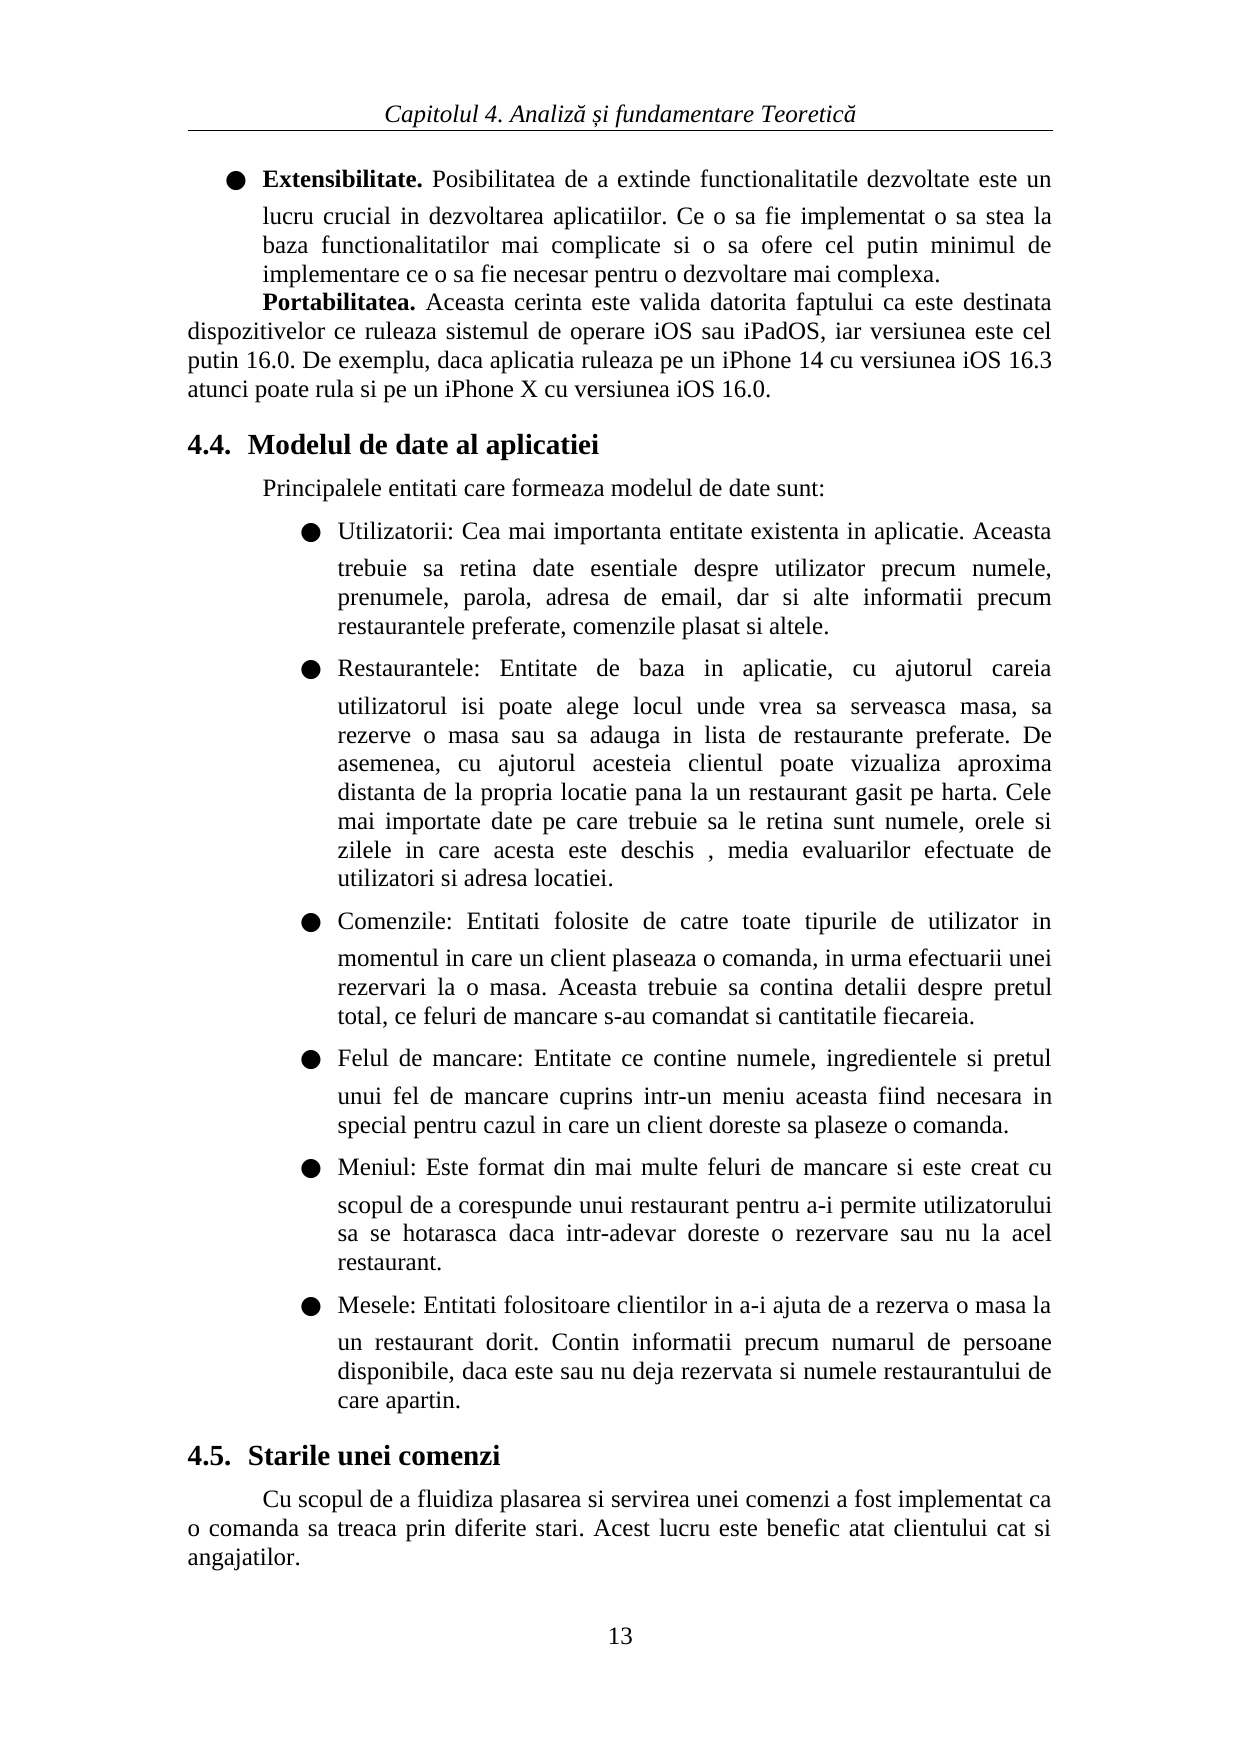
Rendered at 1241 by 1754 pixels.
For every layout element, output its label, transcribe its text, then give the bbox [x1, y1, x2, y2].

list Mesele: Entitati folositoare clientilor in a-i ajuta de a rezerva o masa la un restaurant dorit. Contin informatii precum numarul de persoane disponibile, daca este sau nu deja rezervata si numele restaurantului de care apartin. [300, 1276, 1053, 1413]
list Restaurantele: Entitate de baza in aplicatie, cu ajutorul careia utilizatorul isi poate alege locul unde vrea sa serveasca masa, sa rezerve o masa sau sa adauga in lista de restaurante preferate. De asemenea, cu ajutorul acesteia clientul poate vizualiza aproxima distanta de la propria locatie pana la un restaurant gasit pe harta. Cele mai importate date pe care trebuie sa le retina sunt numele, orele si zilele in care acesta este deschis , media evaluarilor efectuate de utilizatori si adresa locatiei. [300, 640, 1053, 892]
text Cu scopul de a fluidiza plasarea si servirea unei comenzi a fost implementat ca o comanda sa treaca prin diferite stari. Acest lucru este benefic atat clientului cat si angajatilor. [187, 1484, 1053, 1571]
subtitle Modelul de date al aplicatiei [187, 427, 1053, 461]
text Principalele entitati care formeaza modelul de date sunt: [187, 473, 1053, 502]
list Extensibilitate. Posibilitatea de a extinde functionalitatile dezvoltate este un lucru crucial in dezvoltarea aplicatiilor. Ce o sa fie implementat o sa stea la baza functionalitatilor mai complicate si o sa ofere cel putin minimul de implementare ce o sa fie necesar pentru o dezvoltare mai complexa. [225, 150, 1053, 287]
subtitle Starile unei comenzi [187, 1438, 1053, 1472]
list Utilizatorii: Cea mai importanta entitate existenta in aplicatie. Aceasta trebuie sa retina date esentiale despre utilizator precum numele, prenumele, parola, adresa de email, dar si alte informatii precum restaurantele preferate, comenzile plasat si altele. [300, 502, 1053, 640]
text Portabilitatea. Aceasta cerinta este valida datorita faptului ca este destinata dispozitivelor ce ruleaza sistemul de operare iOS sau iPadOS, iar versiunea este cel putin 16.0. De exemplu, daca aplicatia ruleaza pe un iPhone 14 cu versiunea iOS 16.3 atunci poate rula si pe un iPhone X cu versiunea iOS 16.0. [187, 287, 1053, 402]
list Meniul: Este format din mai multe feluri de mancare si este creat cu scopul de a corespunde unui restaurant pentru a-i permite utilizatorului sa se hotarasca daca intr-adevar doreste o rezervare sau nu la acel restaurant. [300, 1138, 1053, 1276]
list Felul de mancare: Entitate ce contine numele, ingredientele si pretul unui fel de mancare cuprins intr-un meniu aceasta fiind necesara in special pentru cazul in care un client doreste sa plaseze o comanda. [300, 1030, 1053, 1138]
list Comenzile: Entitati folosite de catre toate tipurile de utilizator in momentul in care un client plaseaza o comanda, in urma efectuarii unei rezervari la o masa. Aceasta trebuie sa contina detalii despre pretul total, ce feluri de mancare s-au comandat si cantitatile fiecareia. [300, 892, 1053, 1030]
